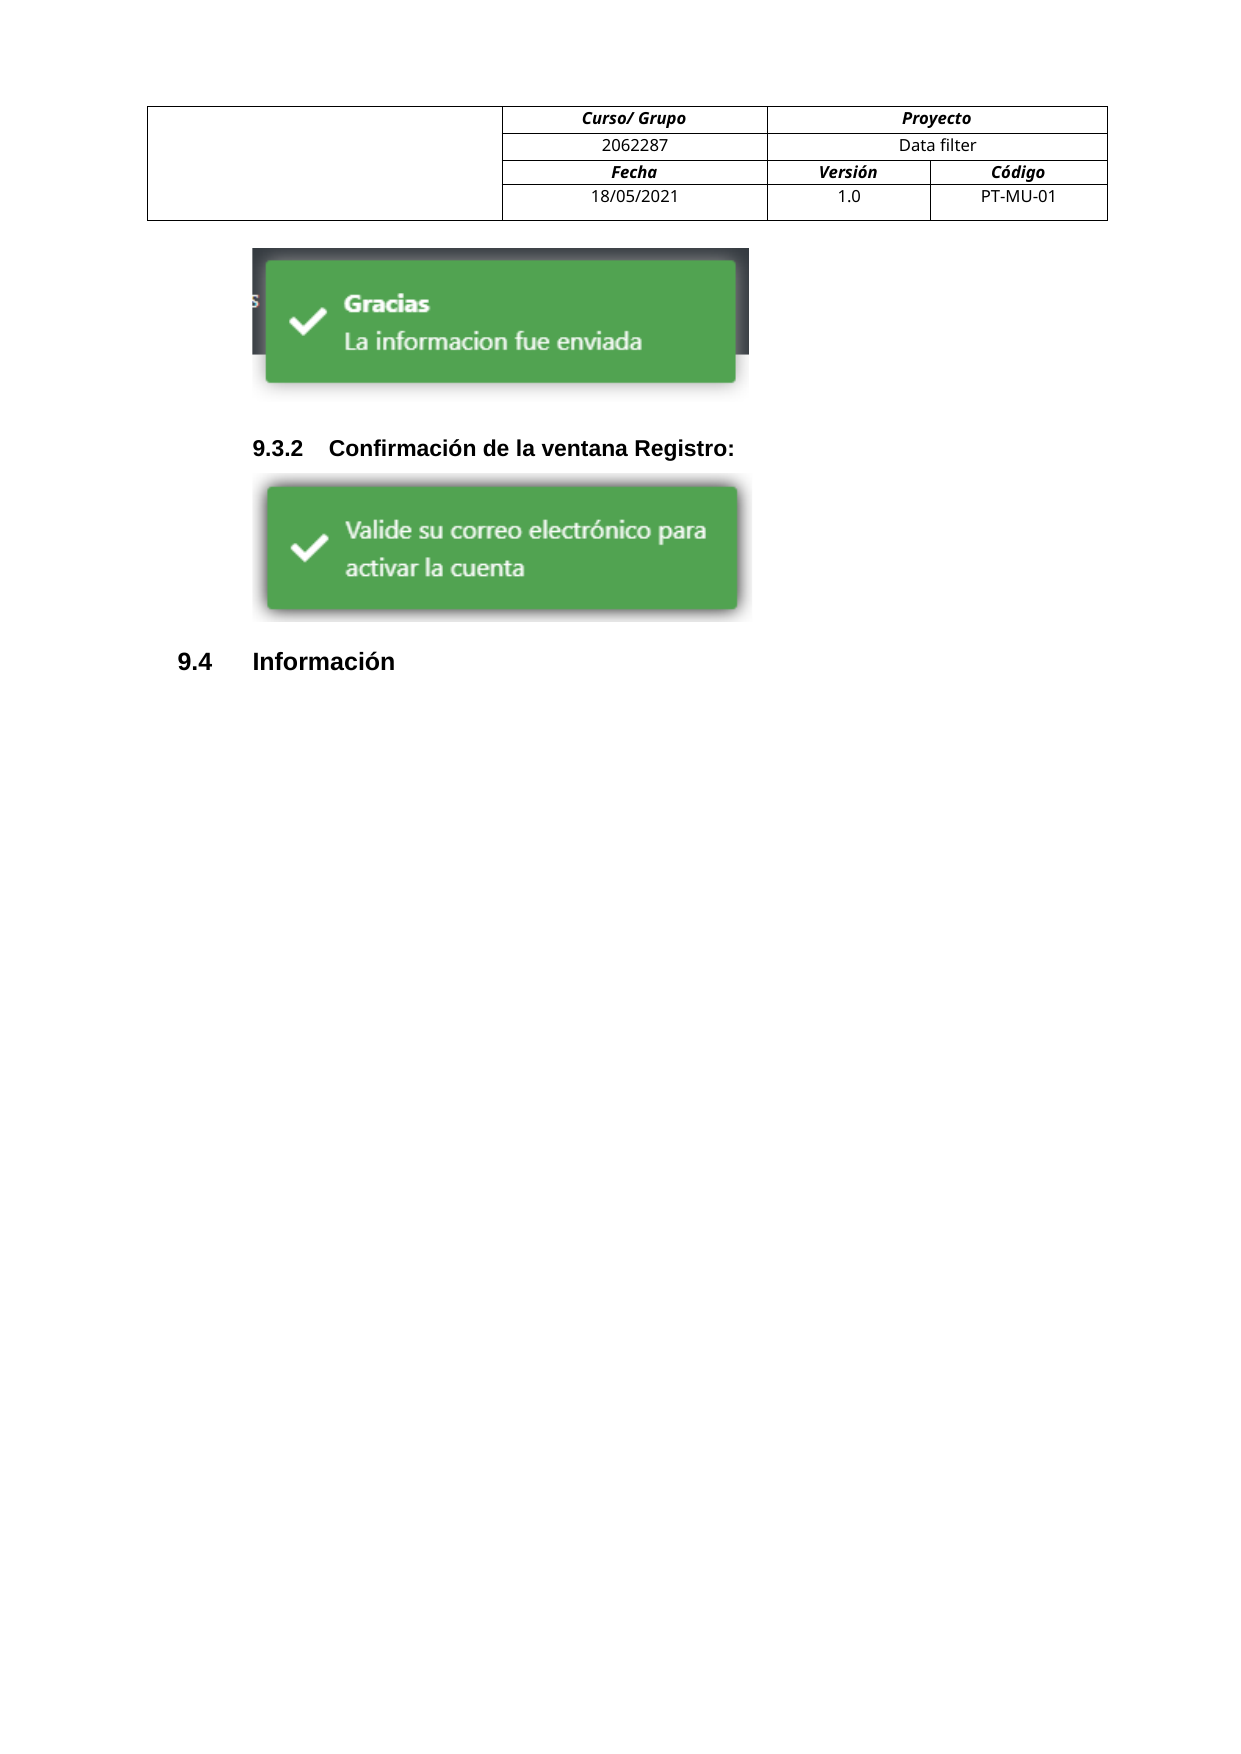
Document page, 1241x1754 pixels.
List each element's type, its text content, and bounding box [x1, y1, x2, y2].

subtitle 9.3.2 Confirmación de la ventana Registro: [252, 435, 1063, 461]
subtitle 9.4 Información [177, 647, 1063, 676]
picture [252, 248, 749, 402]
picture [252, 473, 753, 622]
